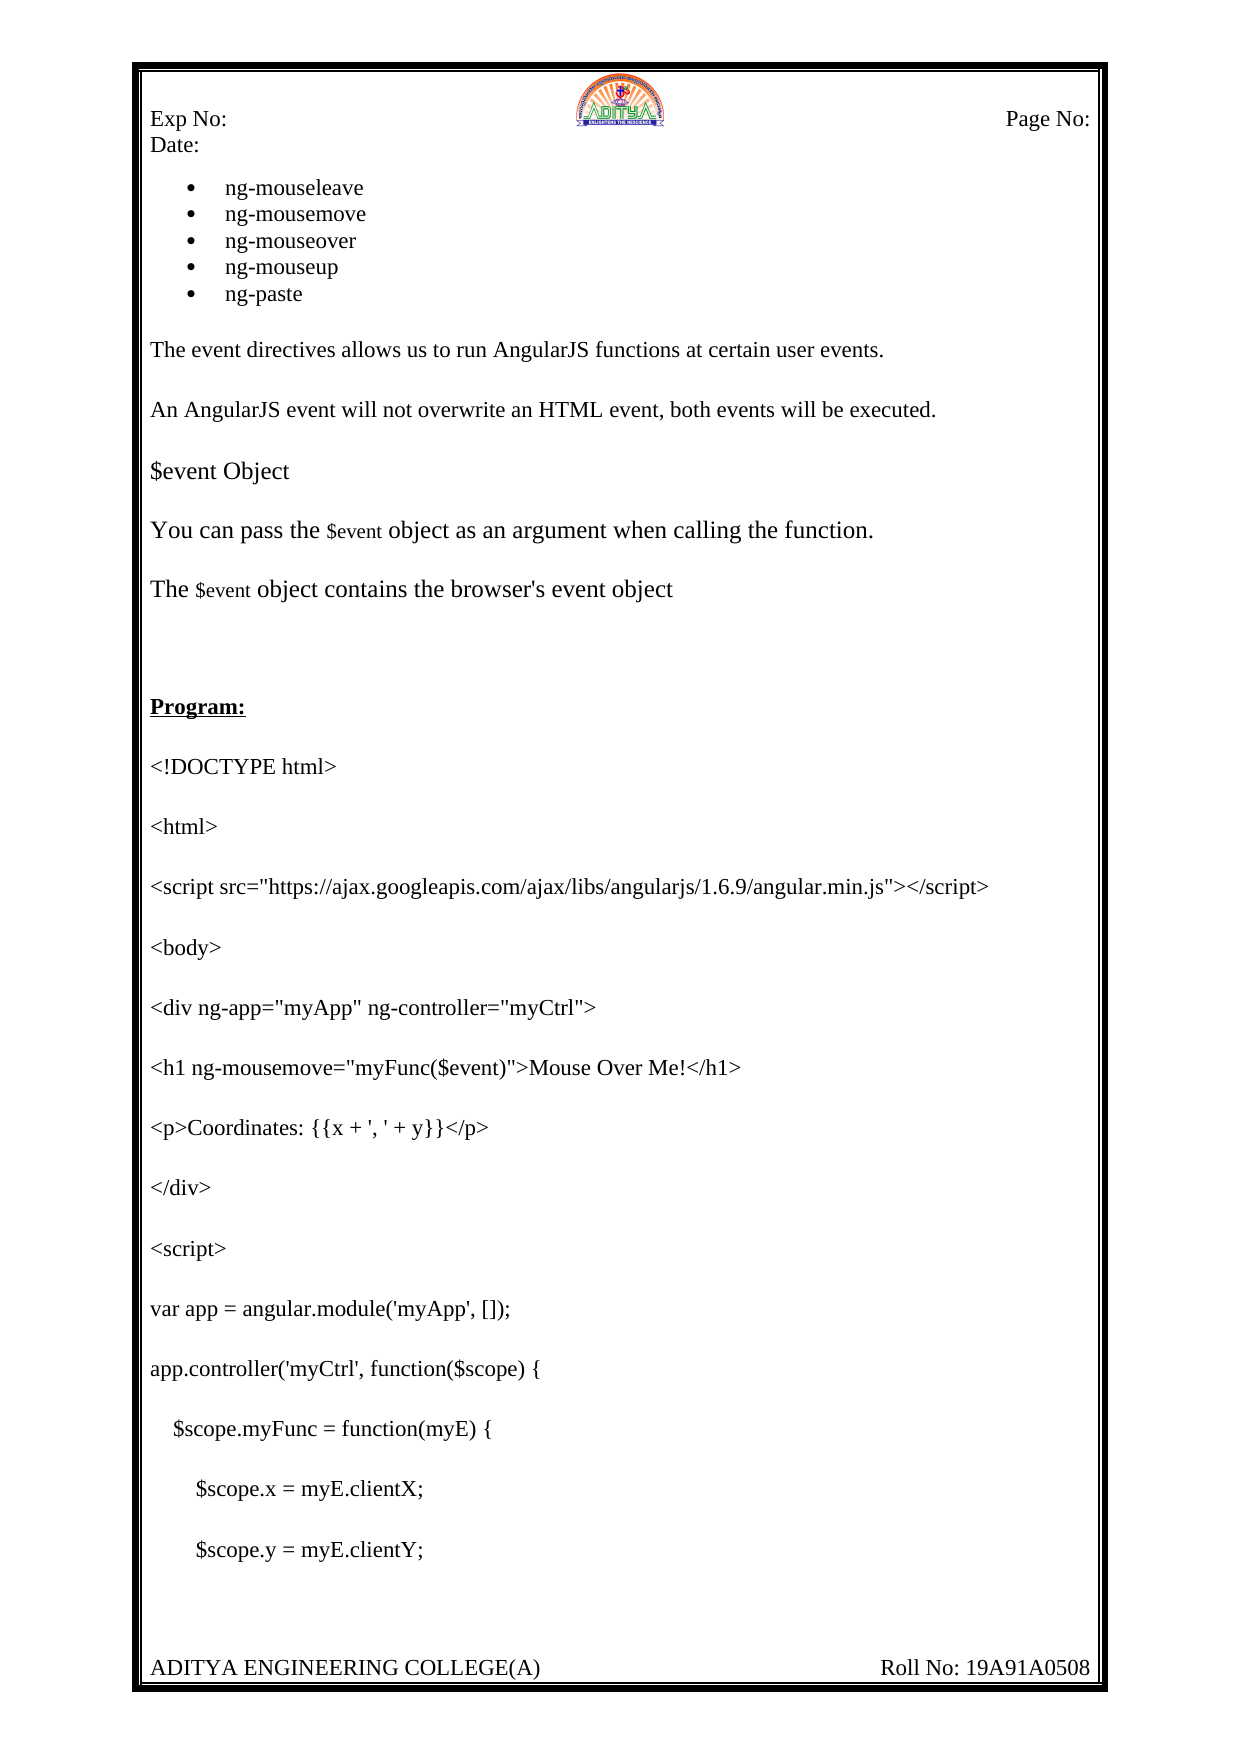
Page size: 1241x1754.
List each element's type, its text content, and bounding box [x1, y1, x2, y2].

text <div ng-app="myApp" ng-controller="myCtrl"> [150, 994, 1090, 1020]
text app.controller('myCtrl', function($scope) { [150, 1355, 1090, 1381]
list ng-mouseup [187, 253, 1090, 279]
text <script> [150, 1235, 1090, 1261]
text <html> [150, 813, 1090, 839]
text <h1 ng-mousemove="myFunc($event)">Mouse Over Me!</h1> [150, 1054, 1090, 1080]
text <body> [150, 934, 1090, 960]
text <p>Coordinates: {{x + ', ' + y}}</p> [150, 1114, 1090, 1141]
text <!DOCTYPE html> [150, 753, 1090, 779]
subtitle $event Object [150, 456, 1090, 485]
list ng-mouseover [187, 227, 1090, 253]
text An AngularJS event will not overwrite an HTML event, both events will be executed. [150, 396, 1090, 422]
text The $event object contains the browser's event object [150, 574, 1090, 603]
text </div> [150, 1174, 1090, 1201]
list ng-mouseleave [187, 174, 1090, 201]
picture [575, 73, 665, 127]
text <script src="https://ajax.googleapis.com/ajax/libs/angularjs/1.6.9/angular.min.js"></script> [150, 873, 1090, 900]
list ng-mousemove [187, 201, 1090, 227]
text $scope.x = myE.clientX; [150, 1476, 1090, 1502]
text Program: [150, 693, 1090, 719]
text The event directives allows us to run AngularJS functions at certain user events. [150, 336, 1090, 362]
text $scope.y = myE.clientY; [150, 1536, 1090, 1562]
list ng-paste [187, 279, 1090, 306]
text You can pass the $event object as an argument when calling the function. [150, 515, 1090, 544]
text $scope.myFunc = function(myE) { [150, 1415, 1090, 1442]
text var app = angular.module('myApp', []); [150, 1295, 1090, 1321]
